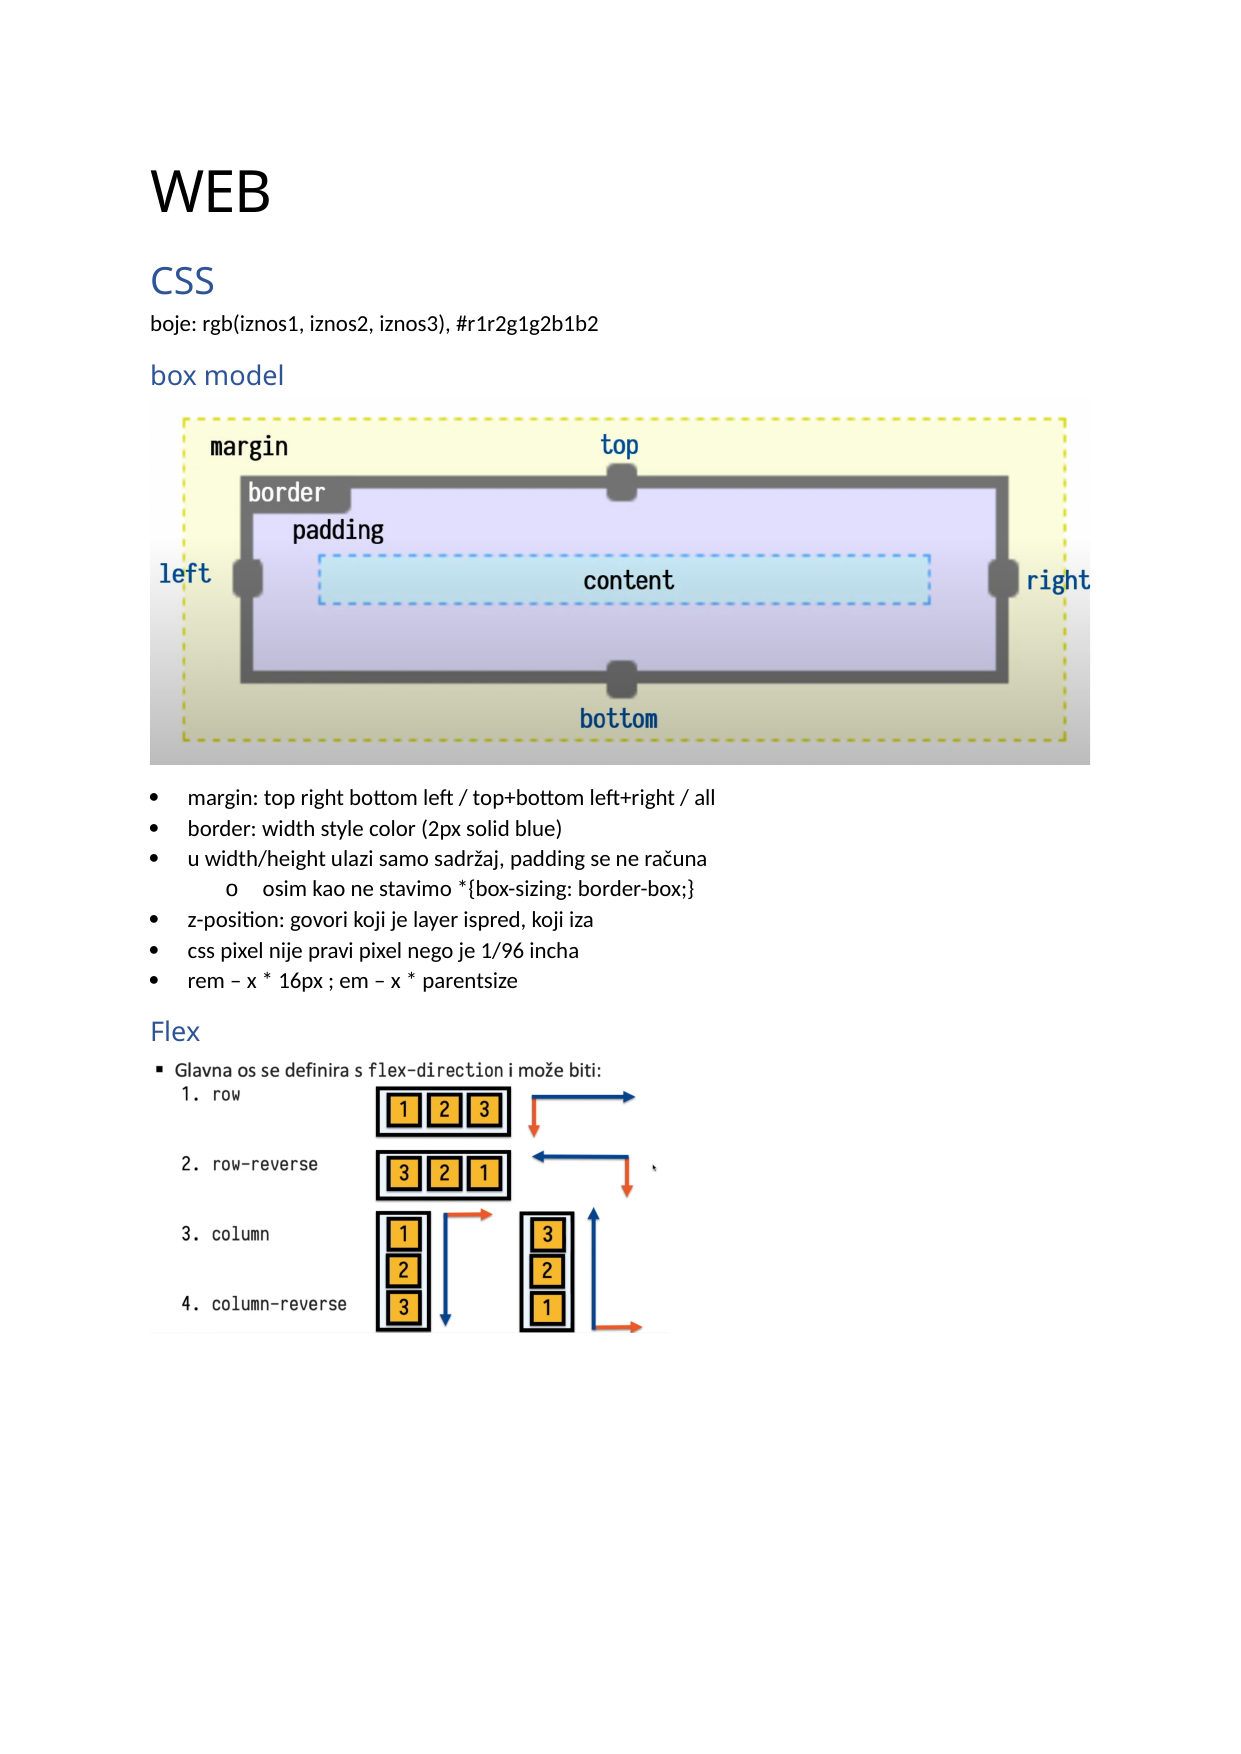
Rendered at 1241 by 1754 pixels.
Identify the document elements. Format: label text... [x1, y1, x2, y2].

list border: width style color (2px solid blue) [150, 814, 1090, 842]
subtitle Flex [150, 1013, 1090, 1050]
subtitle box model [150, 356, 1090, 393]
list css pixel nije pravi pixel nego je 1/96 incha [150, 936, 1090, 964]
text boje: rgb(iznos1, iznos2, iznos3), #r1r2g1g2b1b2 [150, 309, 1090, 338]
list rem – x * 16px ; em – x * parentsize [150, 966, 1090, 994]
title WEB [150, 150, 1090, 229]
list u width/height ulazi samo sadržaj, padding se ne računa [150, 844, 1090, 872]
list margin: top right bottom left / top+bottom left+right / all [150, 783, 1090, 812]
subtitle CSS [150, 254, 1090, 306]
list z-position: govori koji je layer ispred, koji iza [150, 906, 1090, 934]
picture [150, 1052, 670, 1333]
picture [150, 396, 1091, 765]
list osim kao ne stavimo *{box-sizing: border-box;} [225, 874, 1090, 903]
